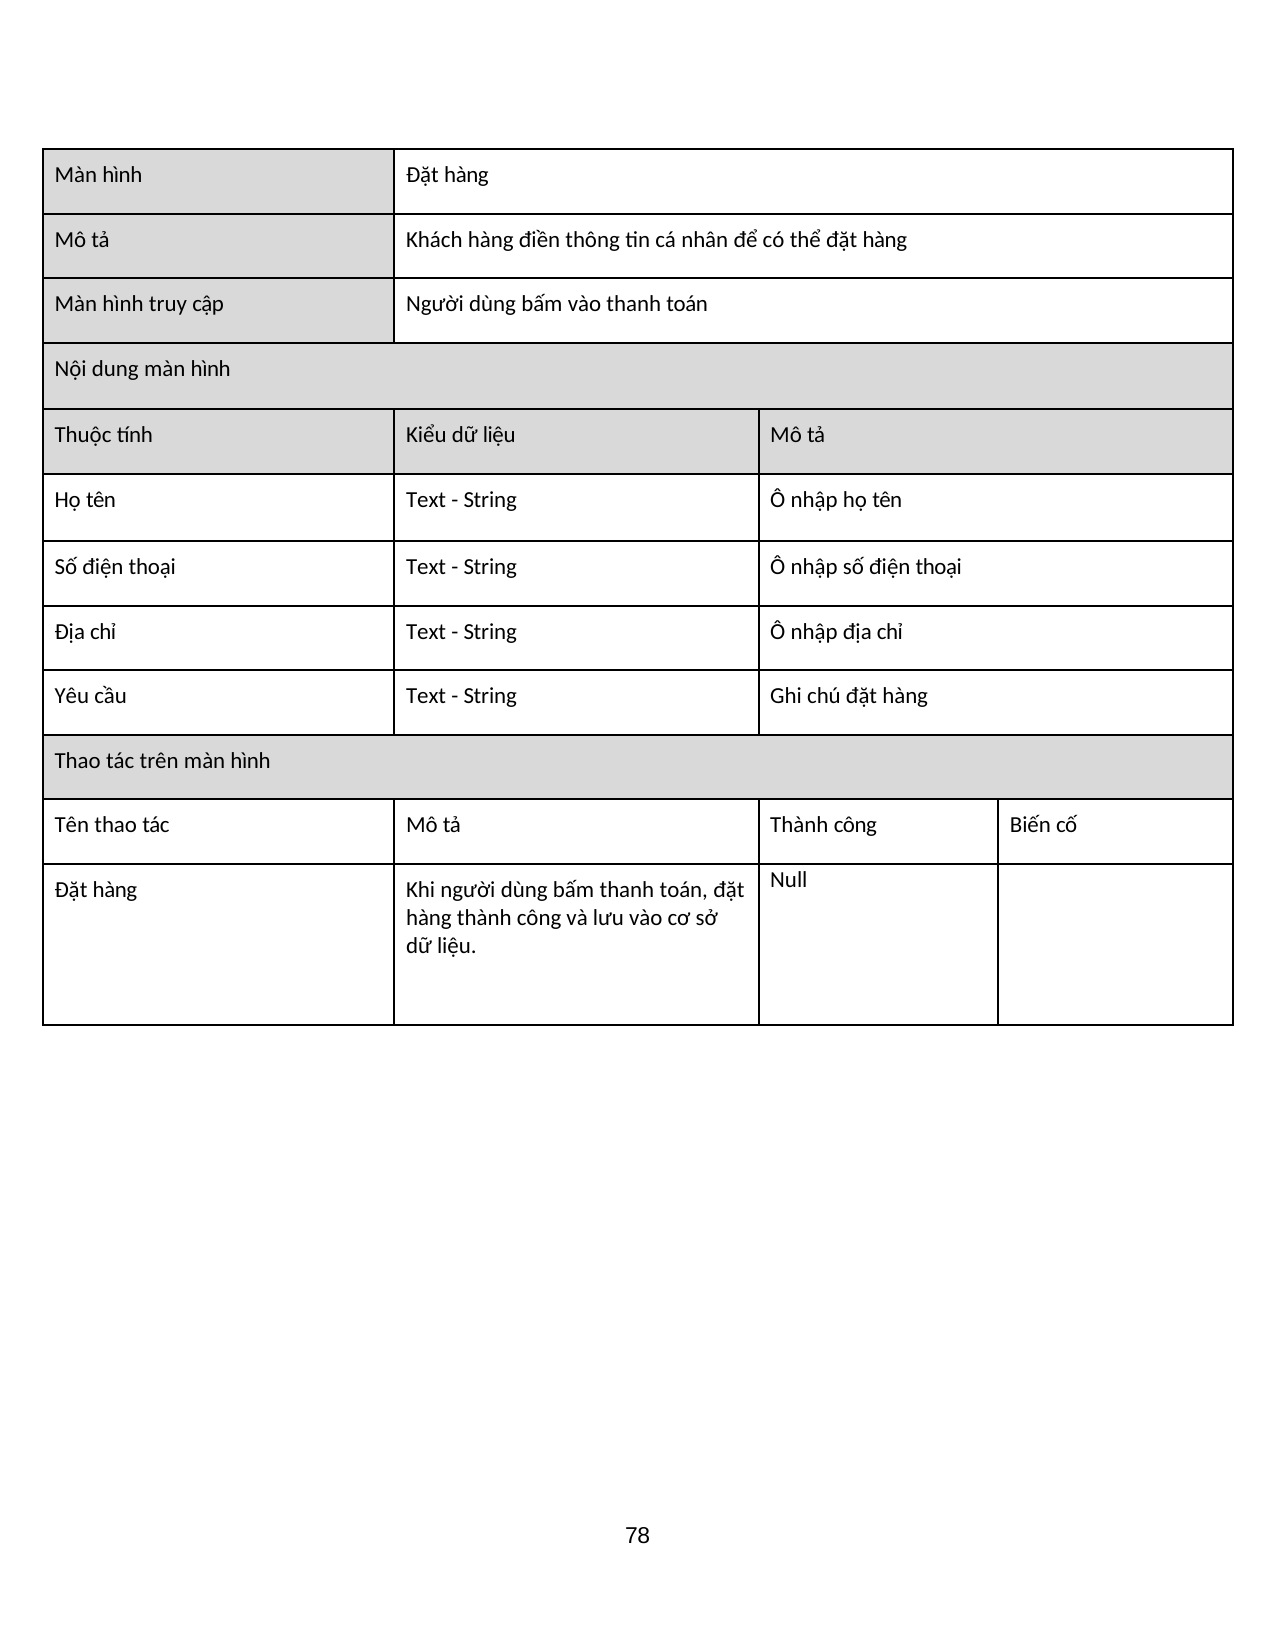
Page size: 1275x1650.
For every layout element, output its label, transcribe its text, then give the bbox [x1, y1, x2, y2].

table_cell Tên thao tác [44, 800, 393, 863]
table_cell Text - String [395, 607, 758, 669]
table_cell Ô nhập họ tên [760, 475, 1232, 540]
table_cell Màn hình truy cập [44, 279, 393, 342]
table_cell Thành công [760, 800, 997, 863]
table_cell Text - String [395, 542, 758, 604]
table_cell Text - String [395, 475, 758, 540]
table_cell Null [760, 865, 997, 1024]
table_cell Họ tên [44, 475, 393, 540]
table_cell Địa chỉ [44, 607, 393, 669]
table_cell Nội dung màn hình [44, 344, 1232, 408]
table_cell Người dùng bấm vào thanh toán [395, 279, 1232, 342]
table_header Màn hình [44, 150, 393, 213]
table_cell Mô tả [760, 410, 1232, 473]
table_cell Yêu cầu [44, 671, 393, 734]
table_cell Ghi chú đặt hàng [760, 671, 1232, 734]
table_cell Ô nhập số điện thoại [760, 542, 1232, 604]
table_cell Khi người dùng bấm thanh toán, đặt hàng thành công và lưu vào cơ sở dữ liệu. [395, 865, 758, 1024]
table_cell Kiểu dữ liệu [395, 410, 758, 473]
table_cell [999, 865, 1232, 1024]
table_cell Thuộc tính [44, 410, 393, 473]
table_cell Khách hàng điền thông tin cá nhân để có thể đặt hàng [395, 215, 1232, 277]
table_cell Text - String [395, 671, 758, 734]
table_header Đặt hàng [395, 150, 1232, 213]
table_cell Mô tả [44, 215, 393, 277]
table_cell Thao tác trên màn hình [44, 736, 1232, 798]
table_cell Ô nhập địa chỉ [760, 607, 1232, 669]
table_cell Mô tả [395, 800, 758, 863]
table_cell Biến cố [999, 800, 1232, 863]
table_cell Số điện thoại [44, 542, 393, 604]
table_cell Đặt hàng [44, 865, 393, 1024]
